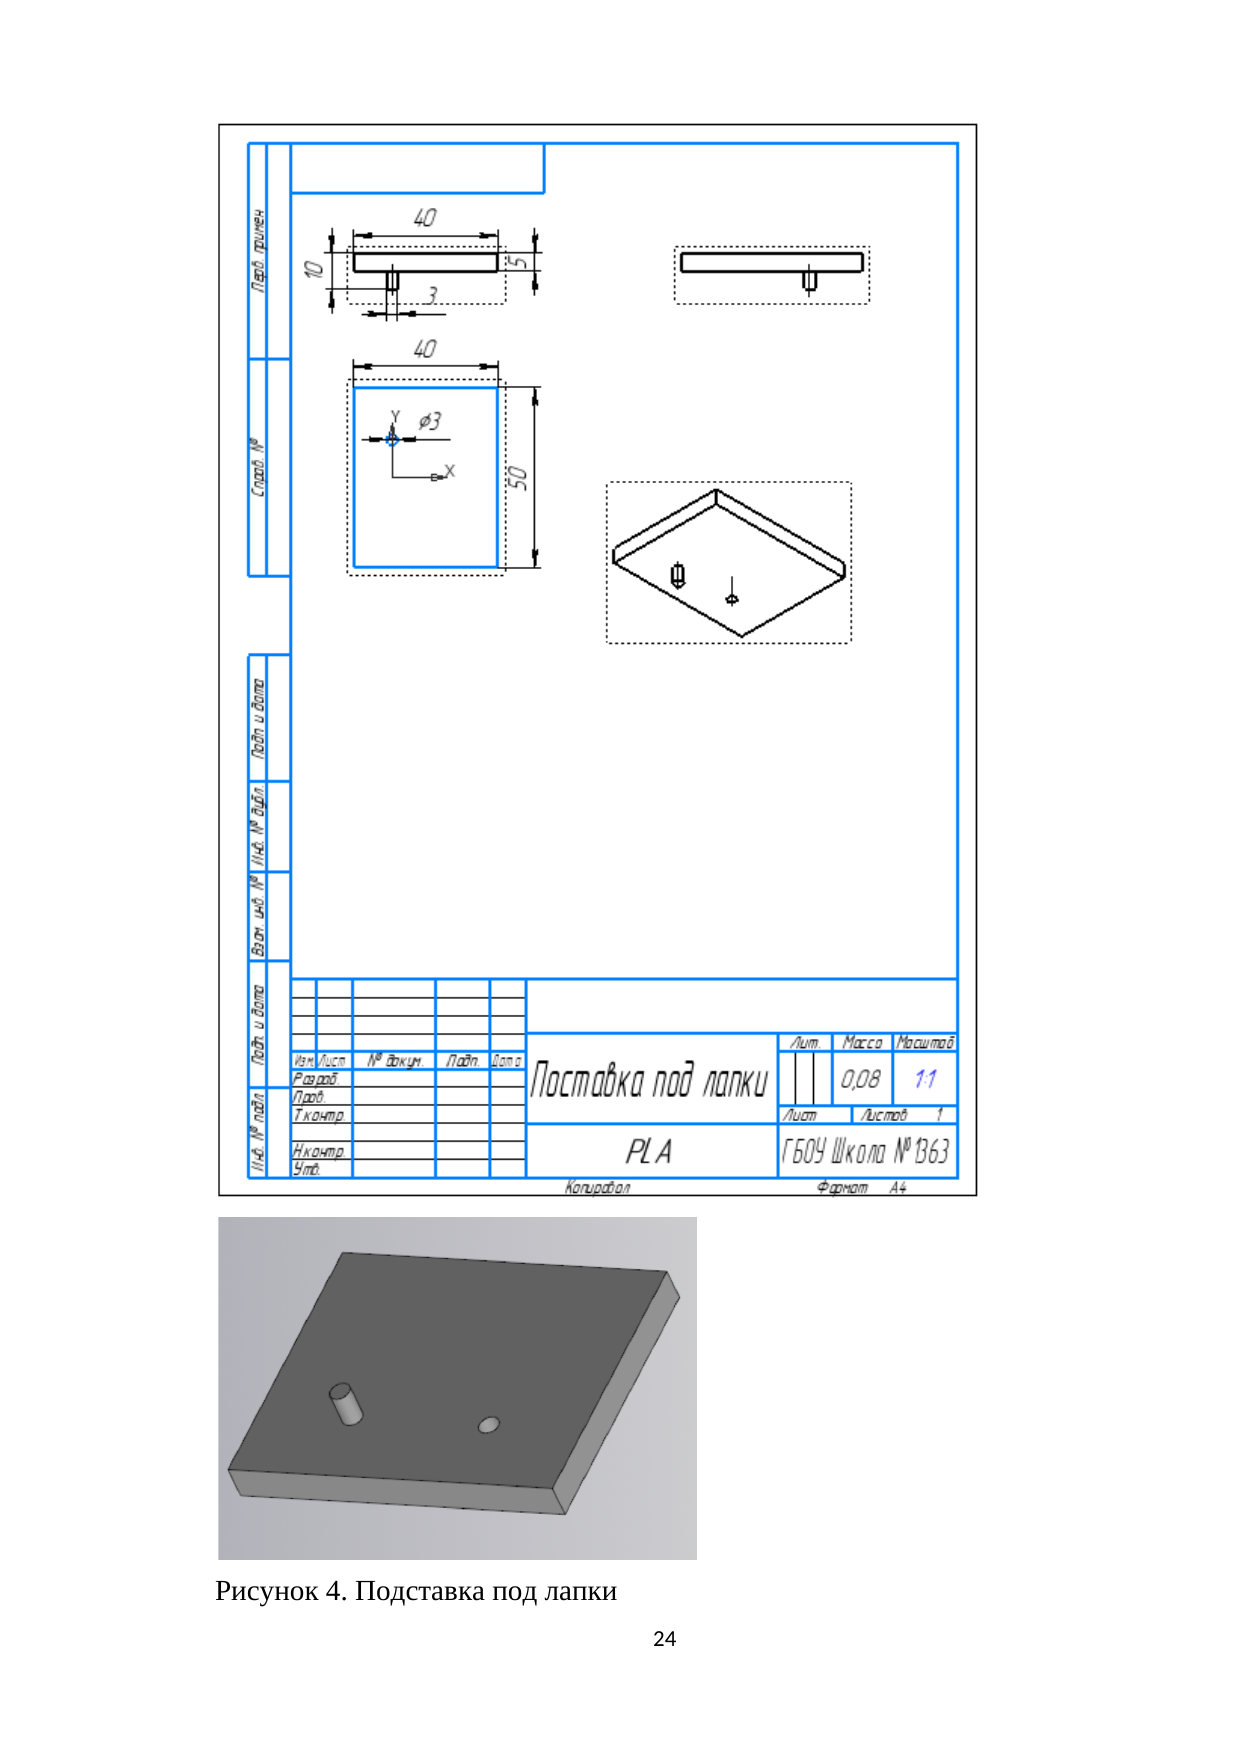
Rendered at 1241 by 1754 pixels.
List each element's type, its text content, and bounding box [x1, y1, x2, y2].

picture [214, 118, 982, 1204]
picture [218, 1217, 697, 1560]
list Рисунок 4. Подставка под лапки [215, 1573, 1152, 1607]
